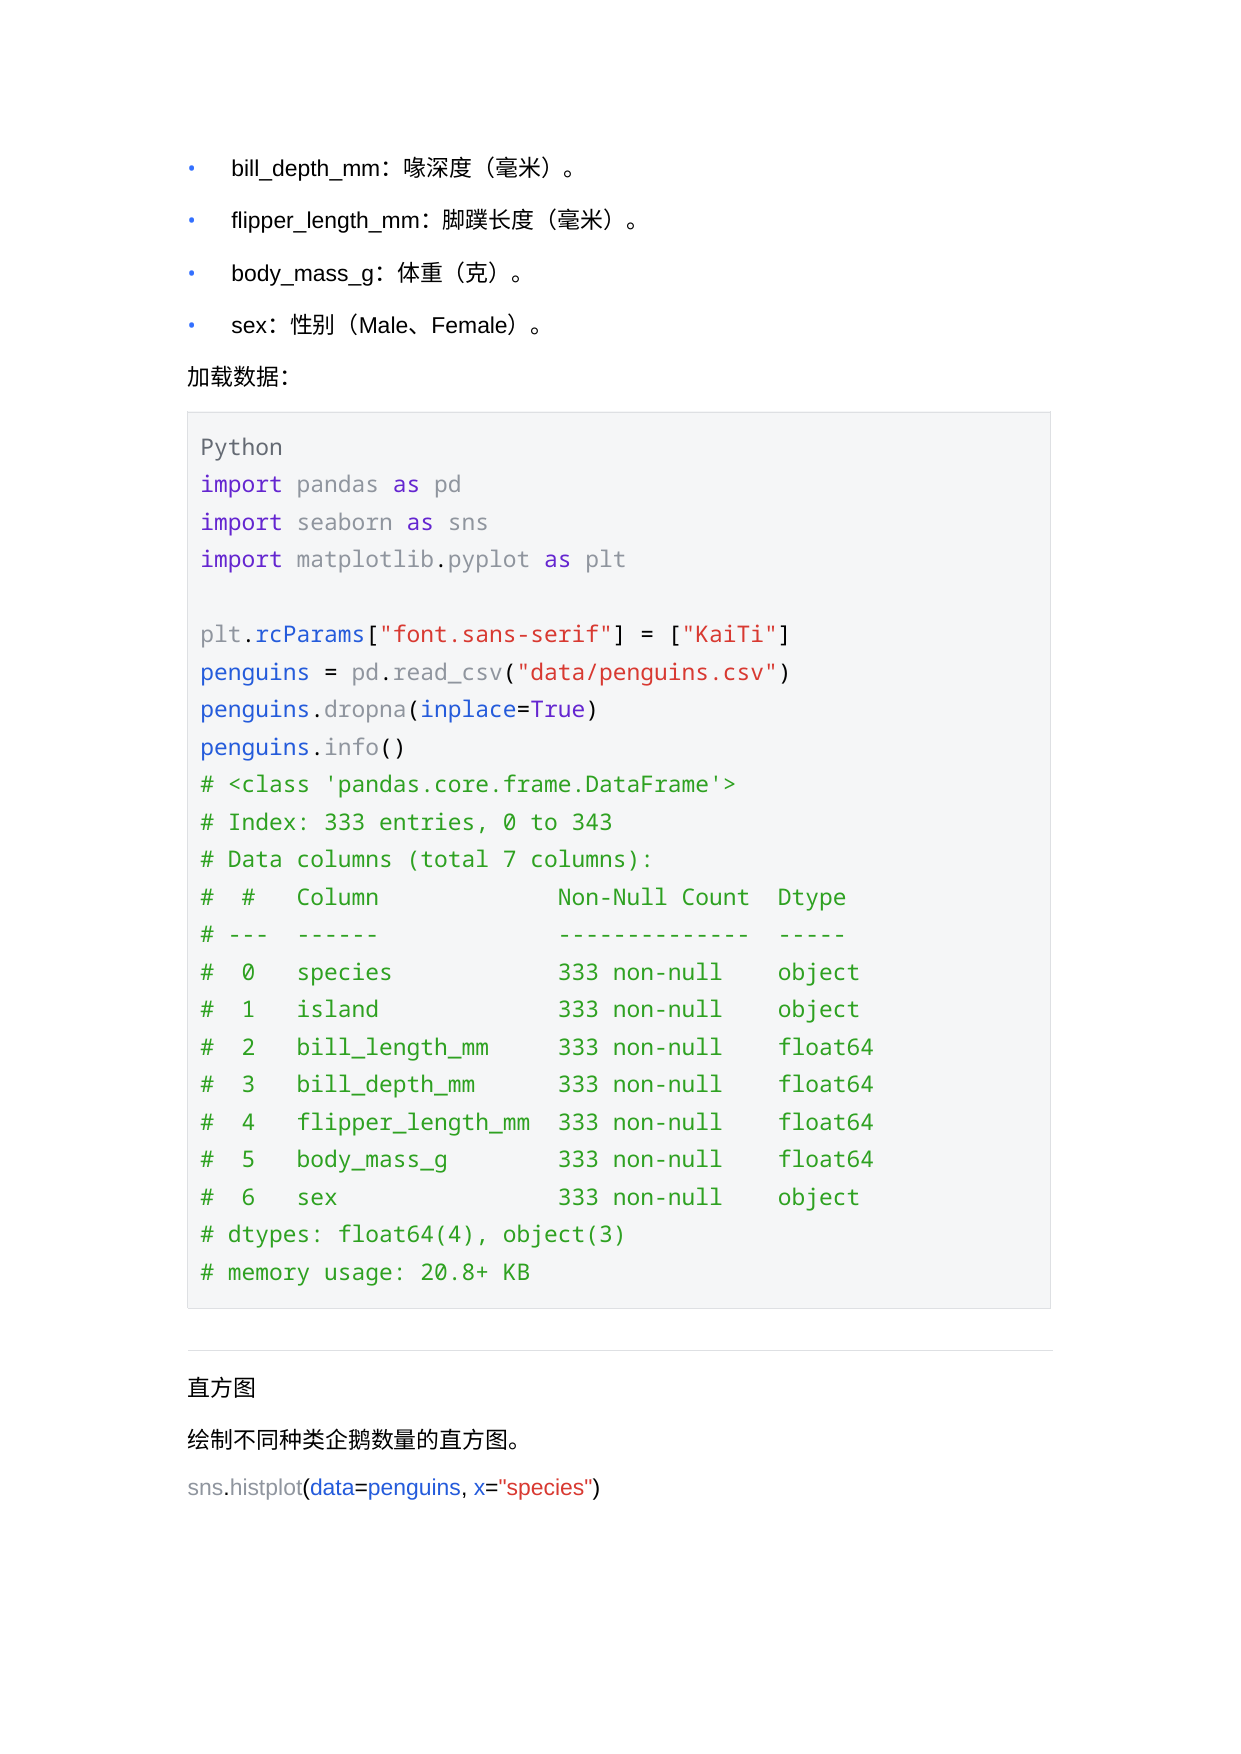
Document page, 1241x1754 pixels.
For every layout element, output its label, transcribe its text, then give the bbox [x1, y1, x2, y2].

text 直方图 [187, 1369, 1053, 1403]
list sex：性别（Male、Female）。 [187, 307, 1053, 340]
list body_mass_g：体重（克）。 [187, 254, 1053, 288]
list flipper_length_mm：脚蹼长度（毫米）。 [187, 202, 1053, 236]
text sns.histplot(data=penguins, x="species") [187, 1474, 1053, 1500]
list bill_depth_mm：喙深度（毫米）。 [187, 150, 1053, 183]
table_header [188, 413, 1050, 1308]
text 绘制不同种类企鹅数量的直方图。 [187, 1422, 1053, 1455]
text 加载数据： [187, 359, 1053, 392]
